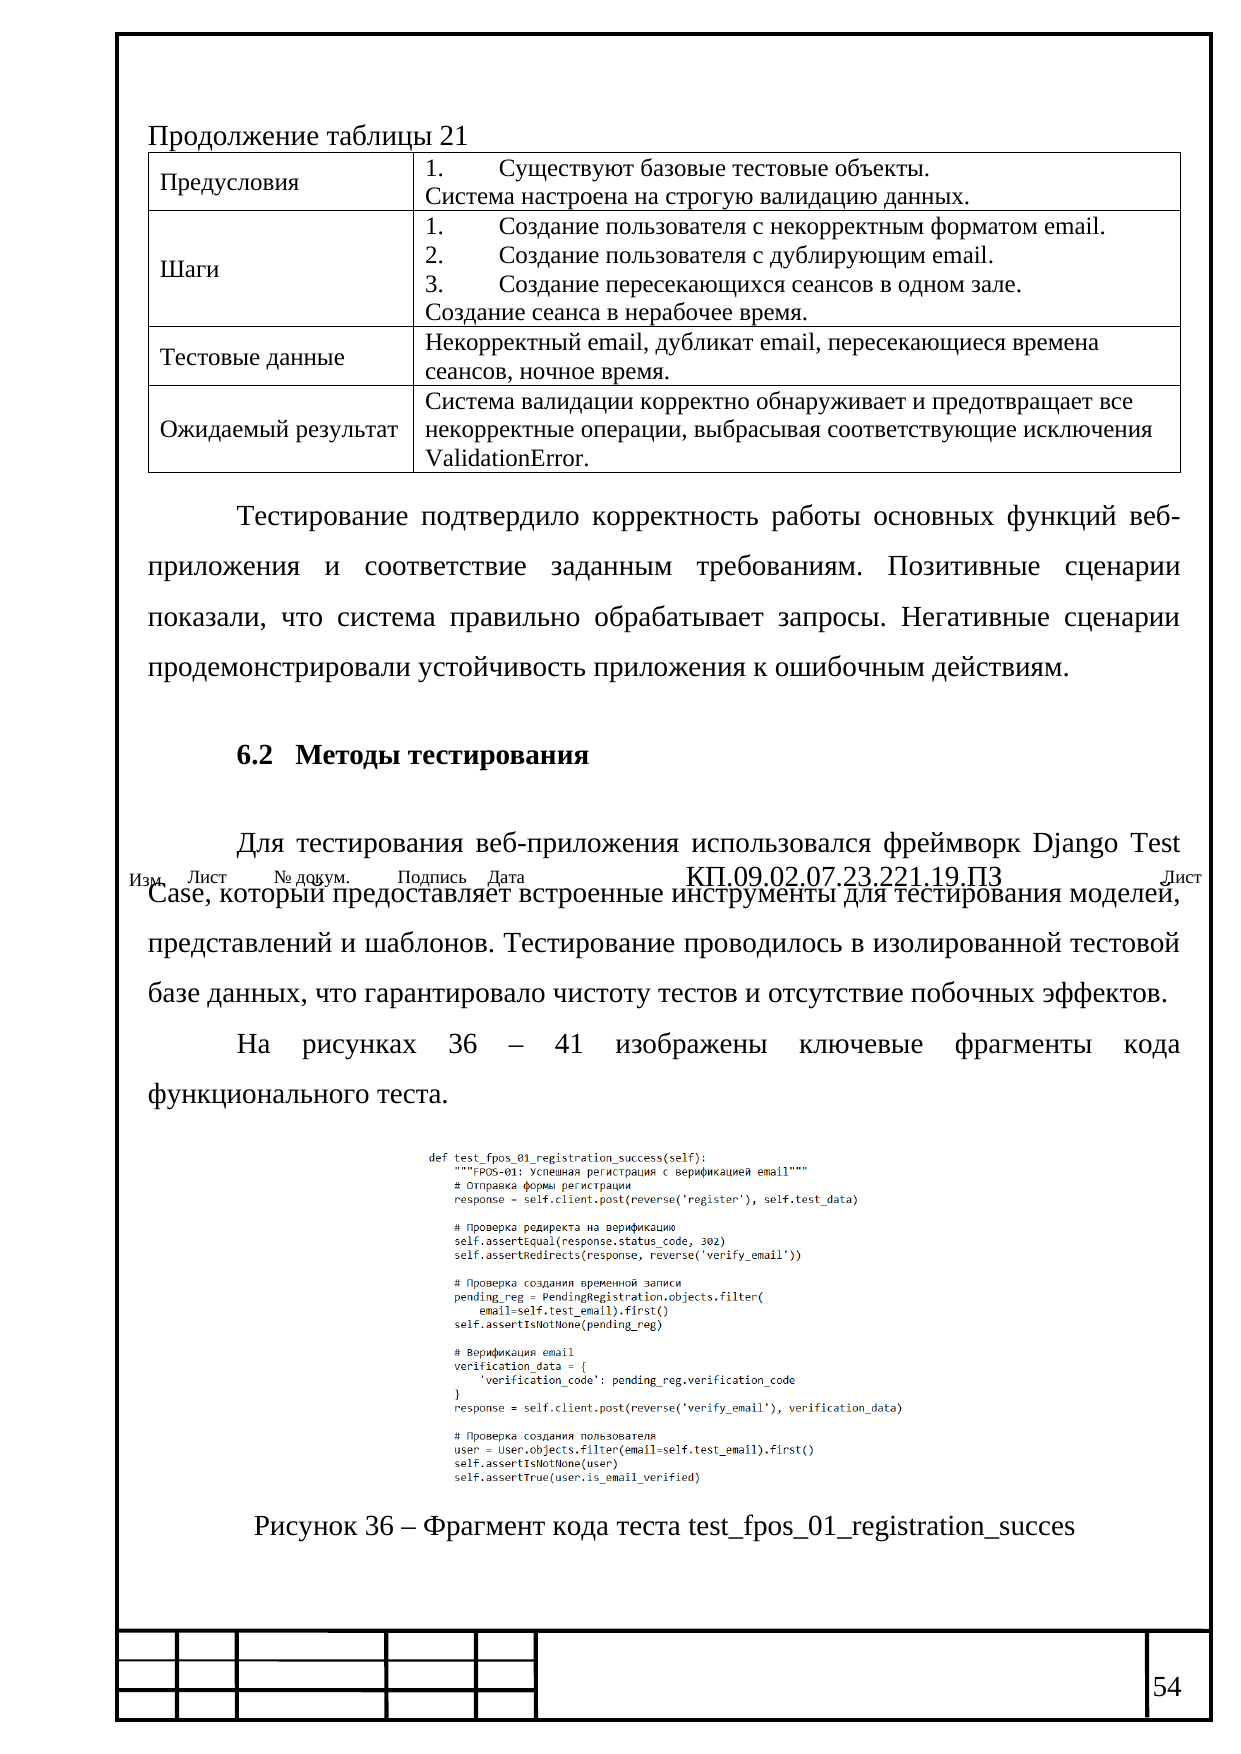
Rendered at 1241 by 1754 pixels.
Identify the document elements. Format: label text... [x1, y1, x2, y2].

table_header Предусловия [149, 153, 413, 210]
table_cell Тестовые данные [149, 327, 413, 385]
table_cell Некорректный email, дубликат email, пересекающиеся времена сеансов, ночное время. [414, 327, 1180, 385]
text Тестирование подтвердило корректность работы основных функций веб-приложения и соответствие заданным требованиям. Позитивные сценарии показали, что система правильно обрабатывает запросы. Негативные сценарии продемонстрировали устойчивость приложения к ошибочным действиям. [148, 498, 1181, 683]
text Рисунок 36 – Фрагмент кода теста test_fpos_01_registration_succes [148, 1508, 1181, 1542]
text На рисунках 36 – 41 изображены ключевые фрагменты кода функционального теста. [148, 1026, 1181, 1110]
list Методы тестирования [148, 737, 1181, 770]
text Продолжение таблицы 21 [148, 118, 1181, 152]
table_cell Система валидации корректно обнаруживает и предотвращает все некорректные операции, выбрасывая соответствующие исключения ValidationError. [414, 386, 1180, 472]
table_header Существуют базовые тестовые объекты. Система настроена на строгую валидацию данных. [414, 153, 1180, 210]
table_cell Шаги [149, 211, 413, 326]
table_cell Ожидаемый результат [149, 386, 413, 472]
table_cell Создание пользователя с некорректным форматом email. Создание пользователя с дублирующим email. Создание пересекающихся сеансов в одном зале. Создание сеанса в нерабочее время. [414, 211, 1180, 326]
text Для тестирования веб-приложения использовался фреймворк Django Test Case, который предоставляет встроенные инструменты для тестирования моделей, представлений и шаблонов. Тестирование проводилось в изолированной тестовой базе данных, что гарантировало чистоту тестов и отсутствие побочных эффектов. [148, 825, 1181, 1009]
picture [426, 1151, 903, 1484]
